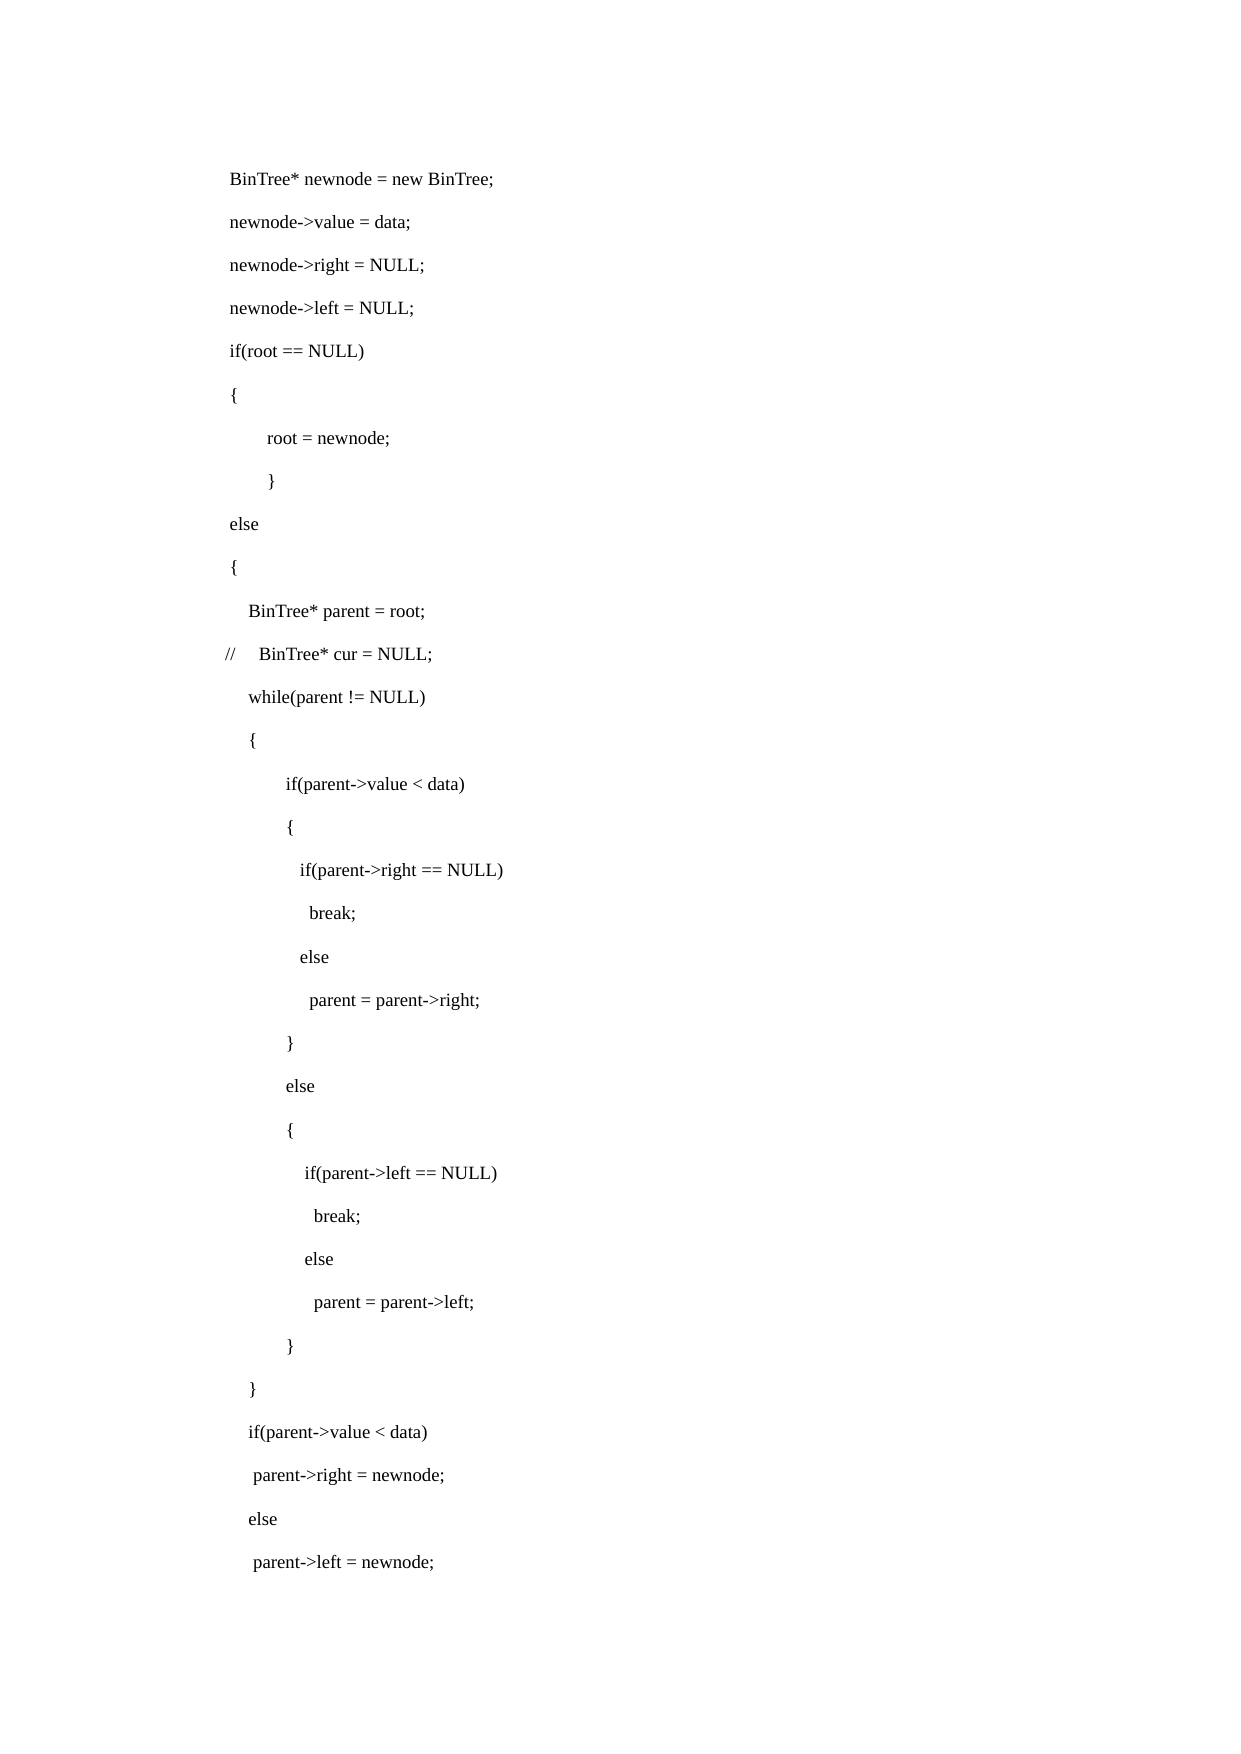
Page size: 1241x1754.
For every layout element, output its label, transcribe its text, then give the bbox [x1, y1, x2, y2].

text parent = parent->right; [187, 983, 1053, 1016]
text if(parent->value < data) [187, 767, 1053, 800]
text { [187, 810, 1053, 843]
text // BinTree* cur = NULL; [187, 637, 1053, 670]
text BinTree* parent = root; [187, 594, 1053, 627]
text newnode->left = NULL; [187, 292, 1053, 324]
text { [187, 724, 1053, 756]
text while(parent != NULL) [187, 681, 1053, 713]
text newnode->value = data; [187, 205, 1053, 238]
text parent->left = newnode; [187, 1545, 1053, 1578]
text newnode->right = NULL; [187, 248, 1053, 281]
text parent->right = newnode; [187, 1459, 1053, 1491]
text { [187, 551, 1053, 583]
text } [187, 1372, 1053, 1405]
text } [187, 1027, 1053, 1059]
text else [187, 940, 1053, 973]
text break; [187, 897, 1053, 929]
text if(root == NULL) [187, 335, 1053, 367]
text break; [187, 1199, 1053, 1232]
text { [187, 378, 1053, 411]
text root = newnode; [187, 421, 1053, 454]
text else [187, 508, 1053, 540]
text else [187, 1243, 1053, 1275]
text BinTree* newnode = new BinTree; [187, 162, 1053, 194]
text if(parent->right == NULL) [187, 854, 1053, 886]
text { [187, 1113, 1053, 1146]
text if(parent->left == NULL) [187, 1156, 1053, 1189]
text else [187, 1070, 1053, 1102]
text parent = parent->left; [187, 1286, 1053, 1318]
text } [187, 464, 1053, 497]
text if(parent->value < data) [187, 1416, 1053, 1448]
text else [187, 1502, 1053, 1534]
text } [187, 1329, 1053, 1362]
